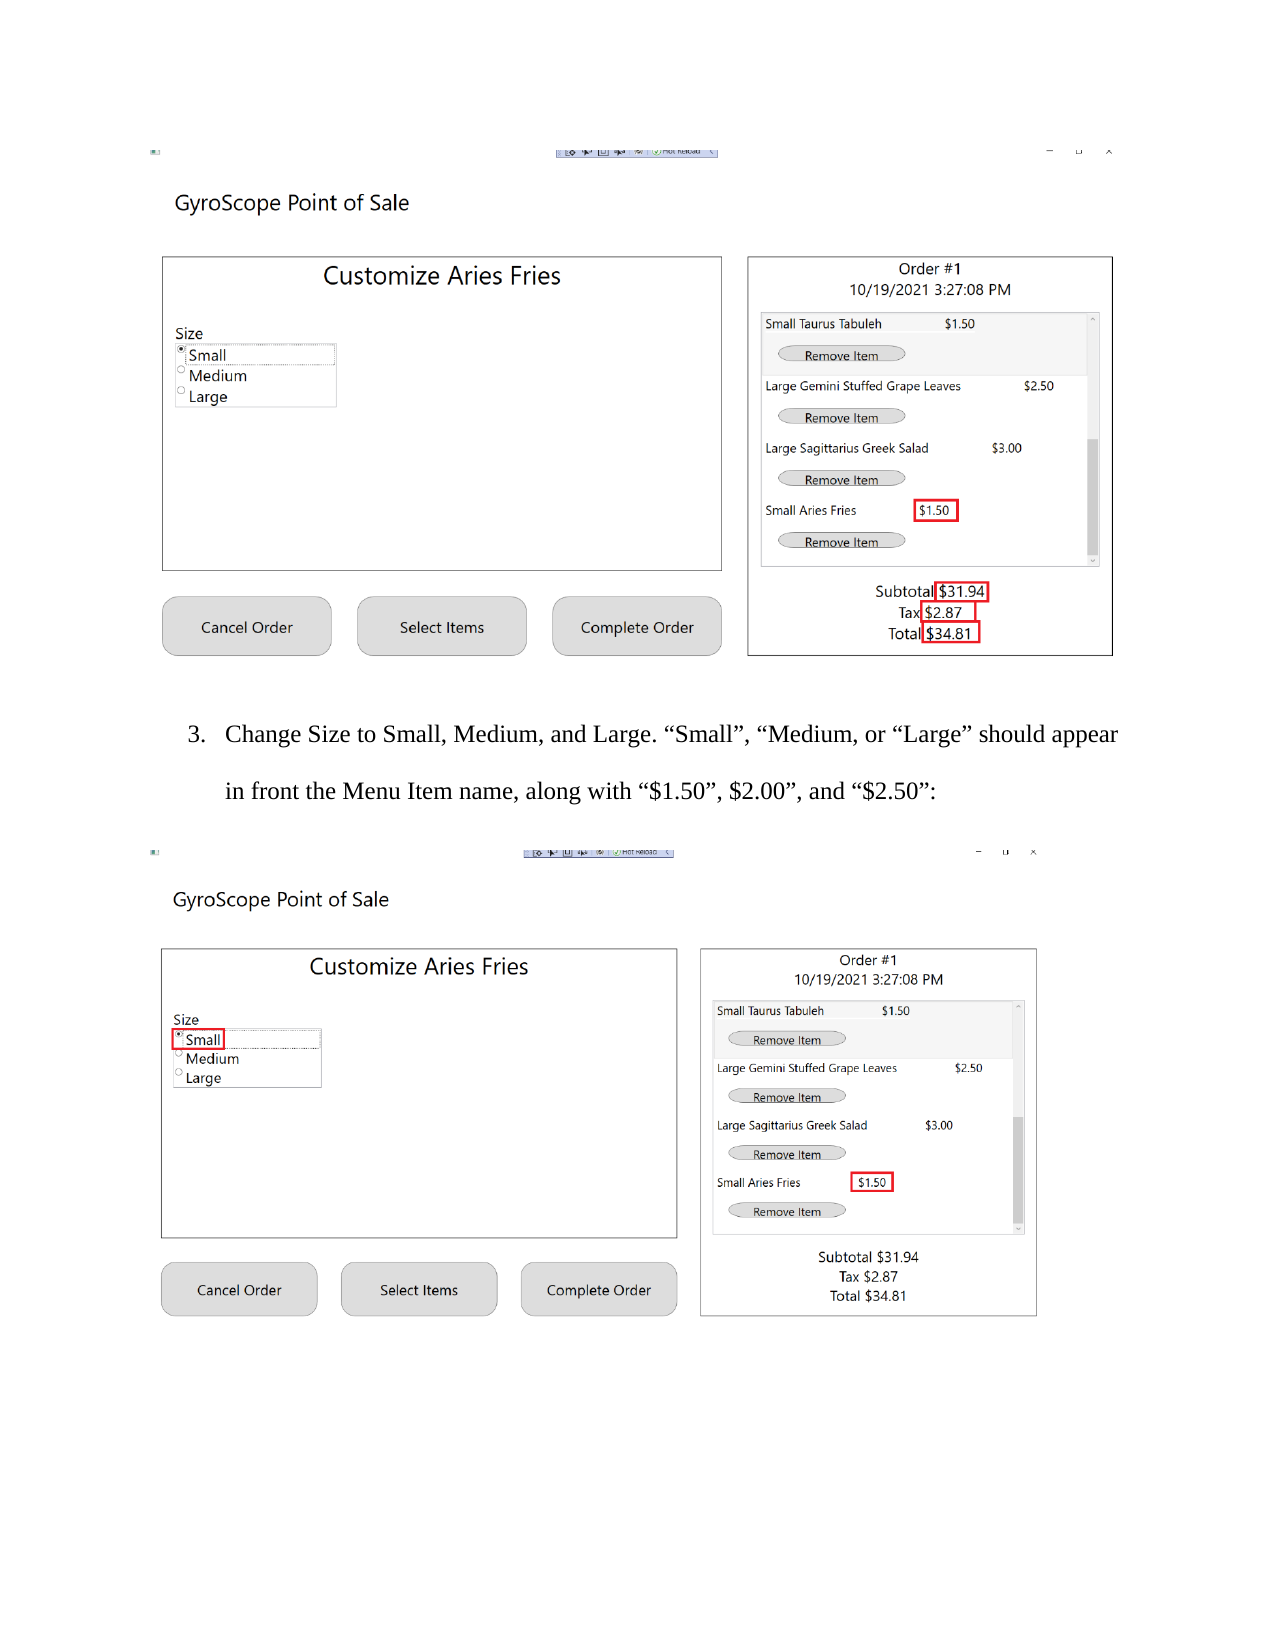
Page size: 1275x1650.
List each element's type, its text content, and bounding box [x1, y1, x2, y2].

picture [150, 850, 1049, 1333]
list Change Size to Small, Medium, and Large. “Small”, “Medium, or “Large” should appear in front the Menu Item name, along with “$1.50”, $2.00”, and “$2.50”: [187, 719, 1125, 805]
picture [150, 150, 1125, 674]
